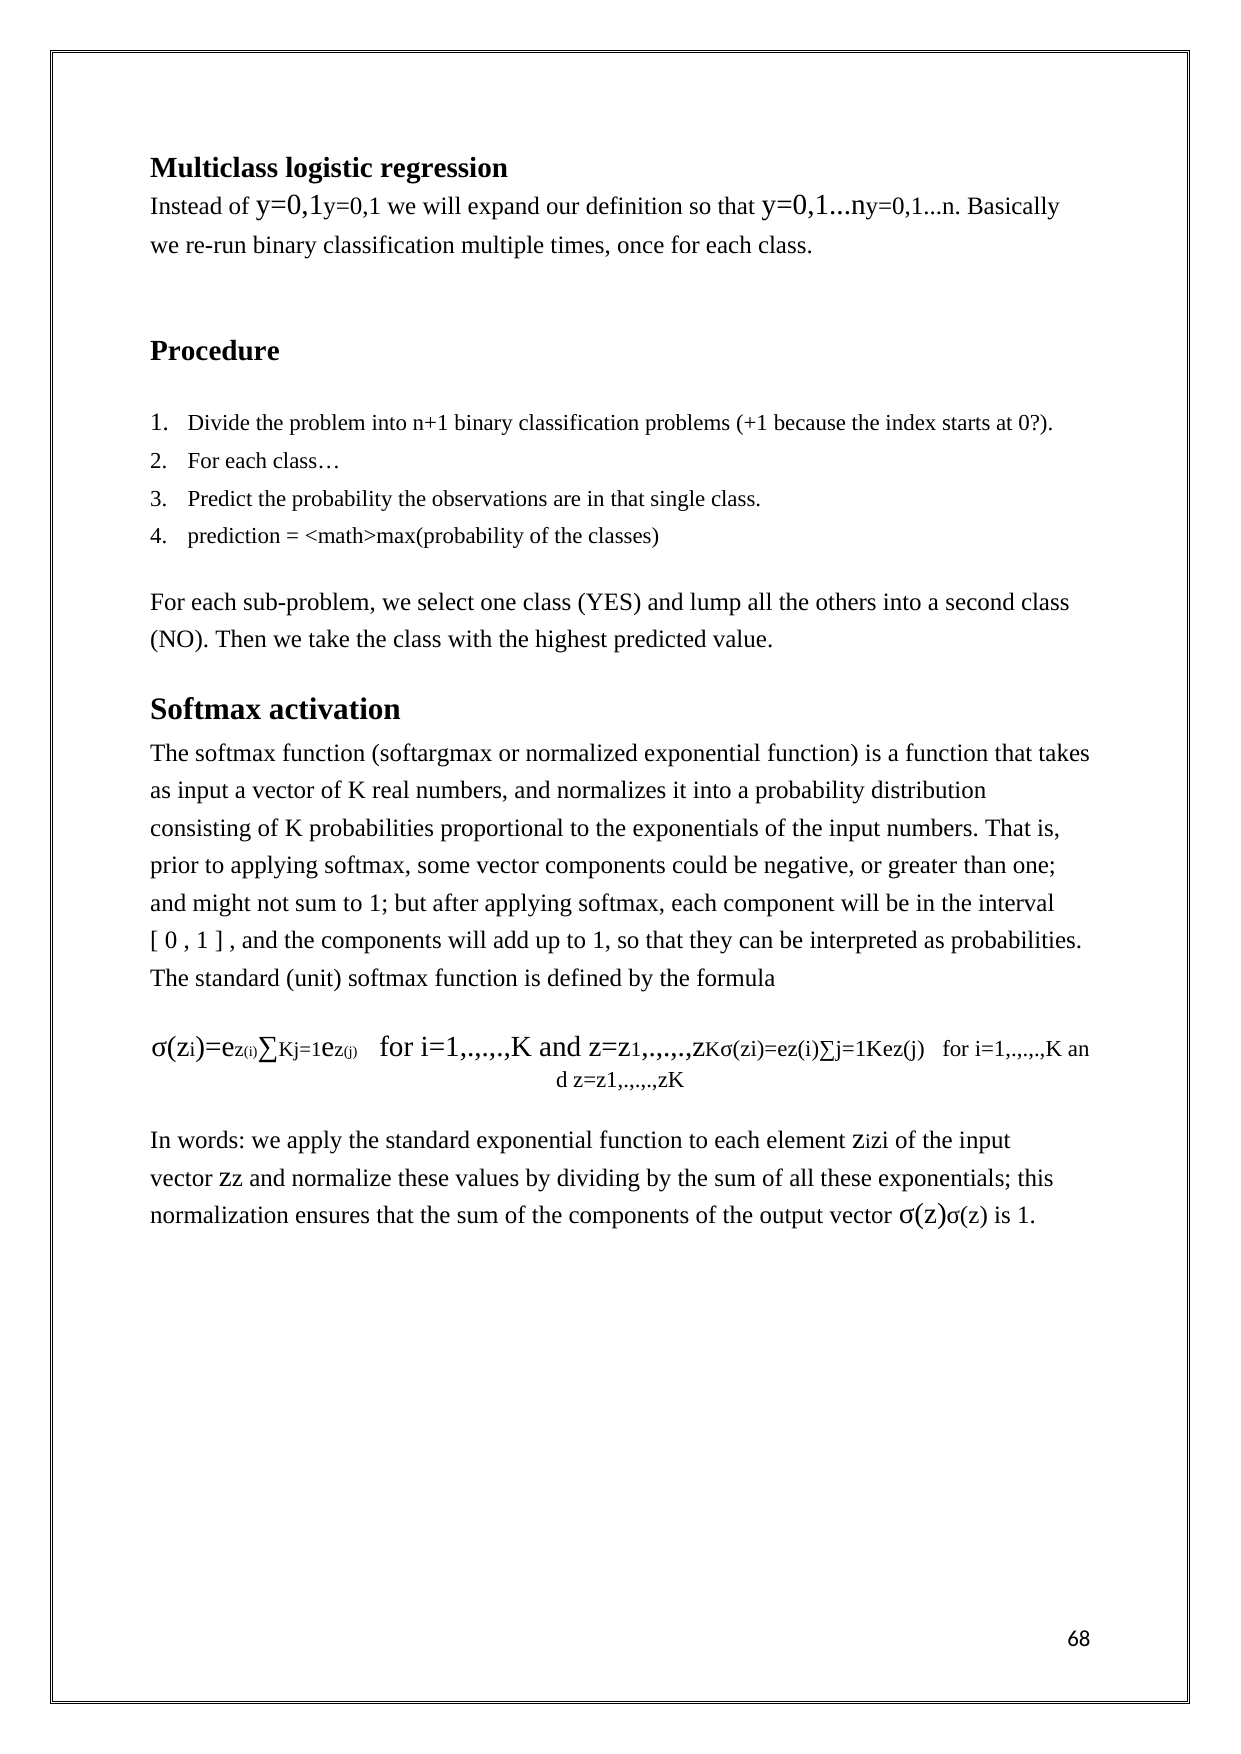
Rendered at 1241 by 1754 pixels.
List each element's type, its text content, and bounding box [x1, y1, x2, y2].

list For each class… [150, 436, 1090, 474]
subtitle Procedure [150, 333, 1090, 367]
text In words: we apply the standard exponential function to each element zizi of the input vector zz and normalize these values by dividing by the sum of all these exponentials; this normalization ensures that the sum of the components of the output vector σ(z)σ(z) is 1. [150, 1118, 1090, 1230]
list Predict the probability the observations are in that single class. [150, 474, 1090, 511]
list Divide the problem into n+1 binary classification problems (+1 because the index starts at 0?). [150, 399, 1090, 436]
text Instead of y=0,1y=0,1 we will expand our definition so that y=0,1...ny=0,1...n. Basically we re-run binary classification multiple times, once for each class. [150, 183, 1090, 258]
subtitle Softmax activation [150, 690, 1090, 726]
subtitle Multiclass logistic regression [150, 150, 1090, 183]
list prediction = <math>max(probability of the classes) [150, 511, 1090, 549]
text For each sub-problem, we select one class (YES) and lump all the others into a second class (NO). Then we take the class with the highest predicted value. [150, 578, 1090, 653]
text σ(zi)=ez(i)∑Kj=1ez(j) for i=1,.,.,.,K and z=z1,.,.,.,zKσ(zi)=ez(i)∑j=1Kez(j) for i=1,.,.,.,K and z=z1,.,.,.,zK [150, 1029, 1090, 1093]
text The softmax function (softargmax or normalized exponential function) is a function that takes as input a vector of K real numbers, and normalizes it into a probability distribution consisting of K probabilities proportional to the exponentials of the input numbers. That is, prior to applying softmax, some vector components could be negative, or greater than one; and might not sum to 1; but after applying softmax, each component will be in the interval [ 0 , 1 ] , and the components will add up to 1, so that they can be interpreted as probabilities. The standard (unit) softmax function is defined by the formula [150, 729, 1090, 992]
